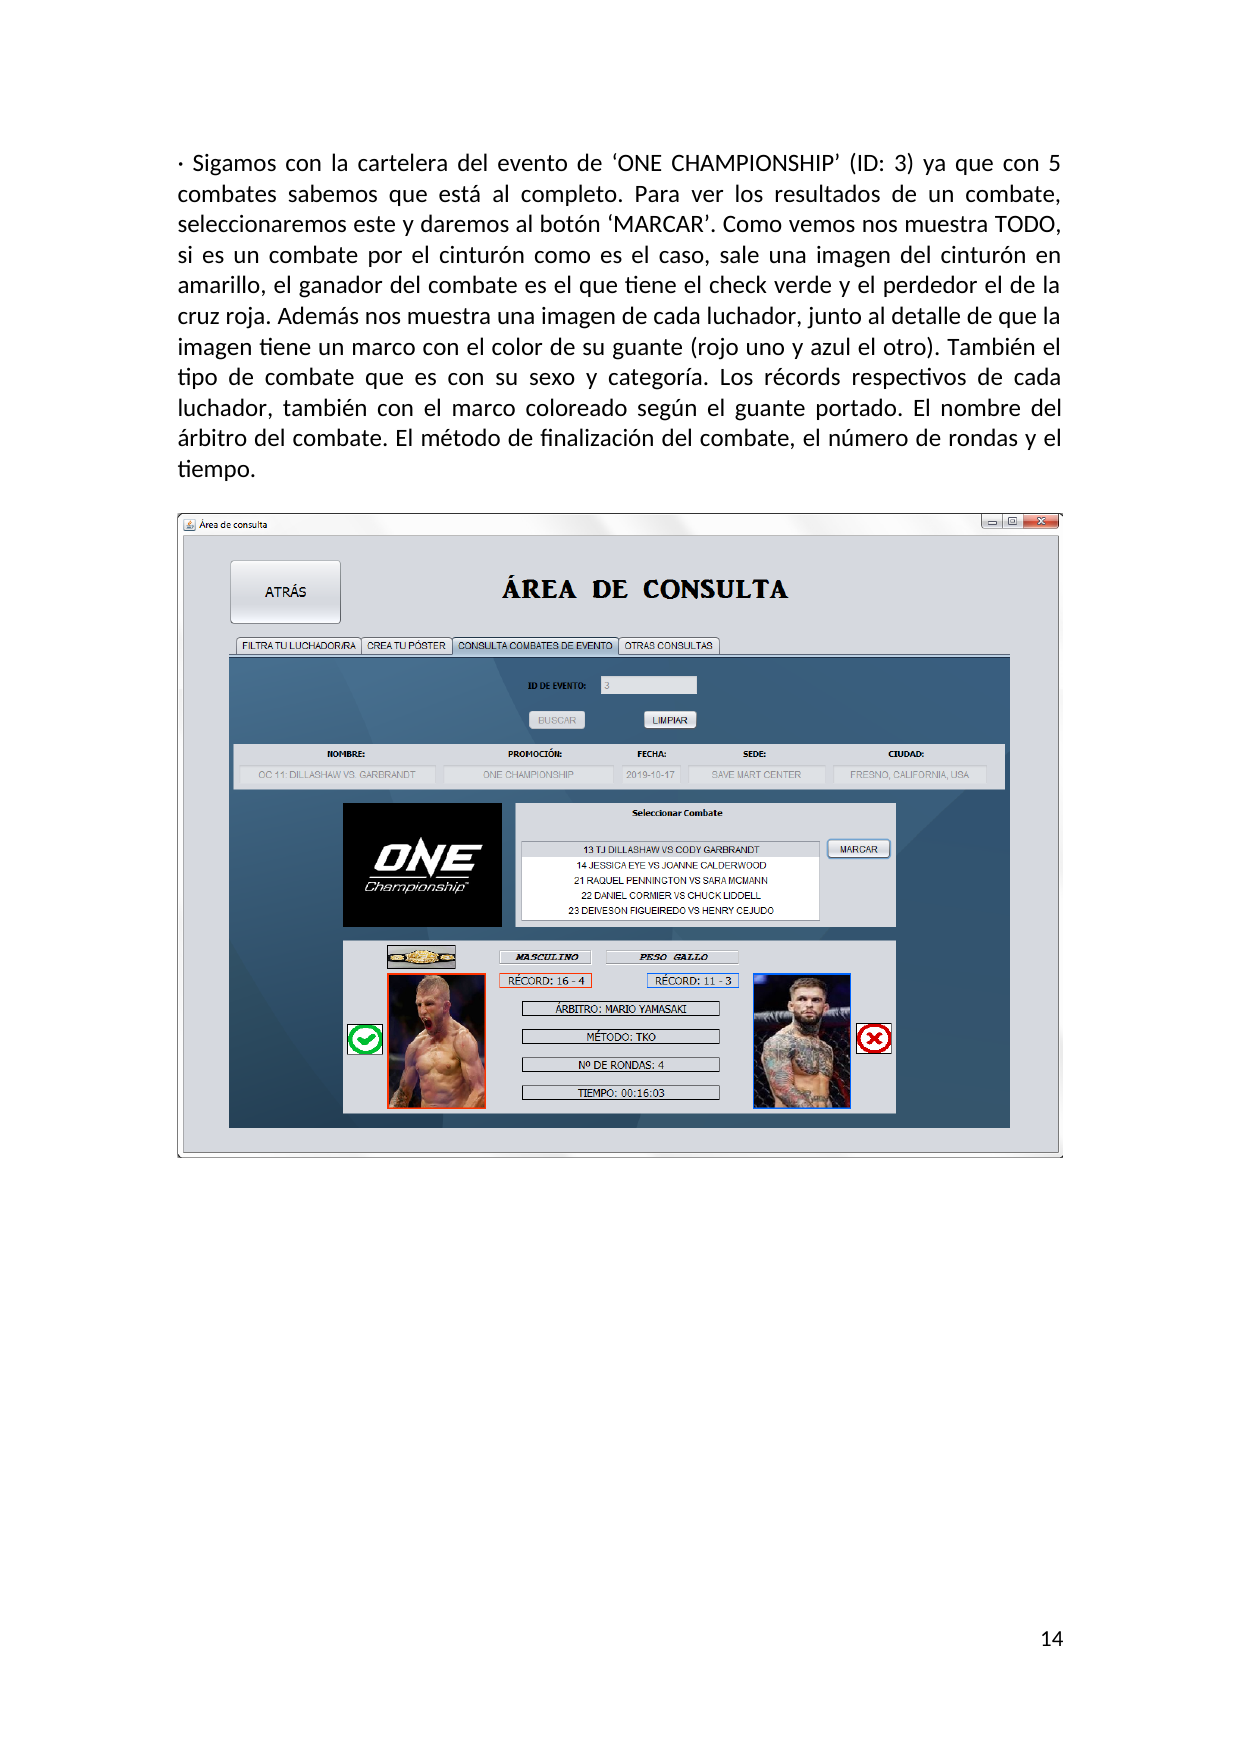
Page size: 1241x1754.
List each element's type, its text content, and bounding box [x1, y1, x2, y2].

text · Sigamos con la cartelera del evento de ‘ONE CHAMPIONSHIP’ (ID: 3) ya que con 5 combates sabemos que está al completo. Para ver los resultados de un combate, seleccionaremos este y daremos al botón ‘MARCAR’. Como vemos nos muestra TODO, si es un combate por el cinturón como es el caso, sale una imagen del cinturón en amarillo, el ganador del combate es el que tiene el check verde y el perdedor el de la cruz roja. Además nos muestra una imagen de cada luchador, junto al detalle de que la imagen tiene un marco con el color de su guante (rojo uno y azul el otro). También el tipo de combate que es con su sexo y categoría. Los récords respectivos de cada luchador, también con el marco coloreado según el guante portado. El nombre del árbitro del combate. El método de finalización del combate, el número de rondas y el tiempo. [177, 148, 1063, 483]
picture [177, 513, 1063, 1158]
